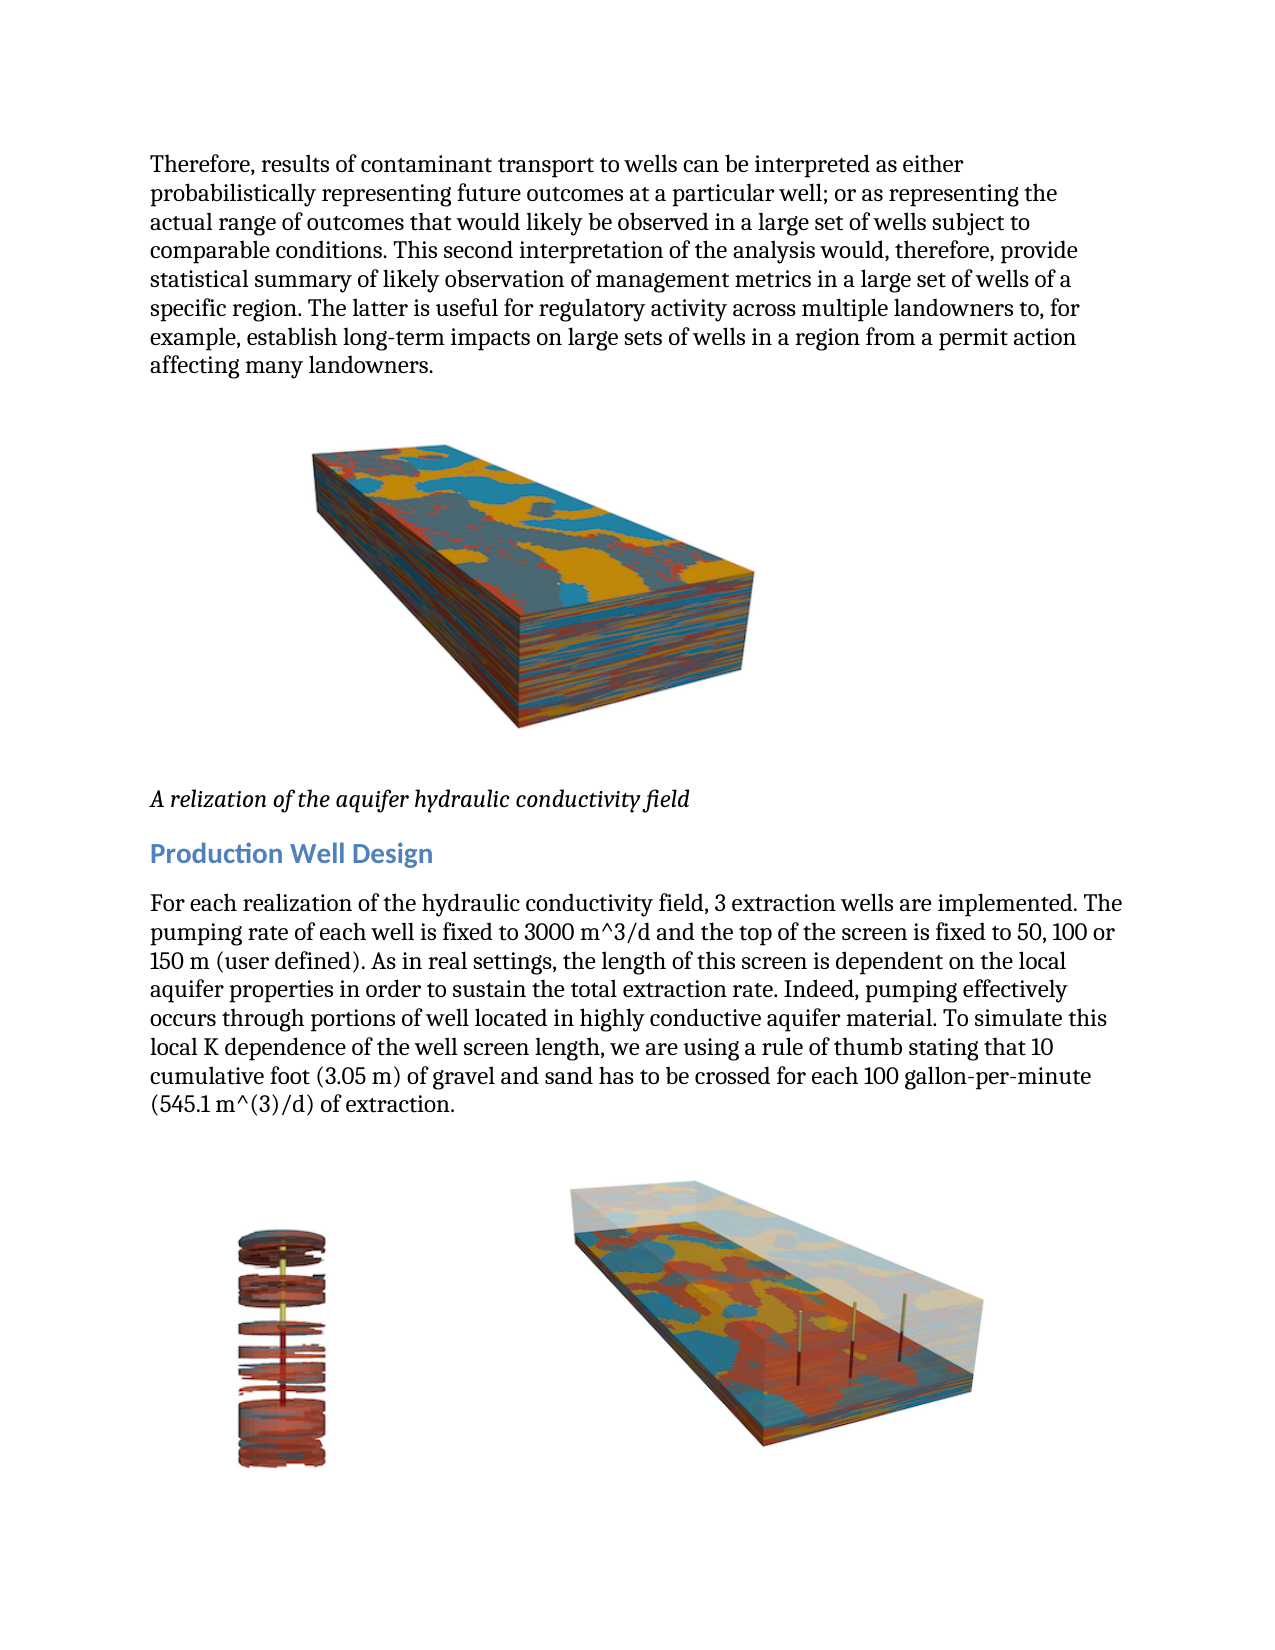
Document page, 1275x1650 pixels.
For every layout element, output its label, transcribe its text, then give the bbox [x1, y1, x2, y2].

text For each realization of the hydraulic conductivity field, 3 extraction wells are implemented. The pumping rate of each well is fixed to 3000 m^3/d and the top of the screen is fixed to 50, 100 or 150 m (user defined). As in real settings, the length of this screen is dependent on the local aquifer properties in order to sustain the total extraction rate. Indeed, pumping effectively occurs through portions of well located in highly conductive aquifer material. To simulate this local K dependence of the well screen length, we are using a rule of thumb stating that 10 cumulative foot (3.05 m) of gravel and sand has to be crossed for each 100 gallon-per-minute (545.1 m^(3)/d) of extraction. [150, 889, 1125, 1119]
picture [150, 1221, 414, 1481]
subtitle Production Well Design [150, 835, 1125, 870]
text Therefore, results of contaminant transport to wells can be interpreted as either probabilistically representing future outcomes at a particular well; or as representing the actual range of outcomes that would likely be observed in a large set of wells subject to comparable conditions. This second interpretation of the analysis would, therefore, provide statistical summary of likely observation of management metrics in a large set of wells of a specific region. The latter is useful for regulatory activity across multiple landowners to, for example, establish long-term impacts on large sets of wells in a region from a permit action affecting many landowners. [150, 150, 1125, 380]
text A relization of the aquifer hydraulic conductivity field [150, 785, 1125, 814]
picture [150, 398, 879, 765]
picture [419, 1137, 1100, 1481]
